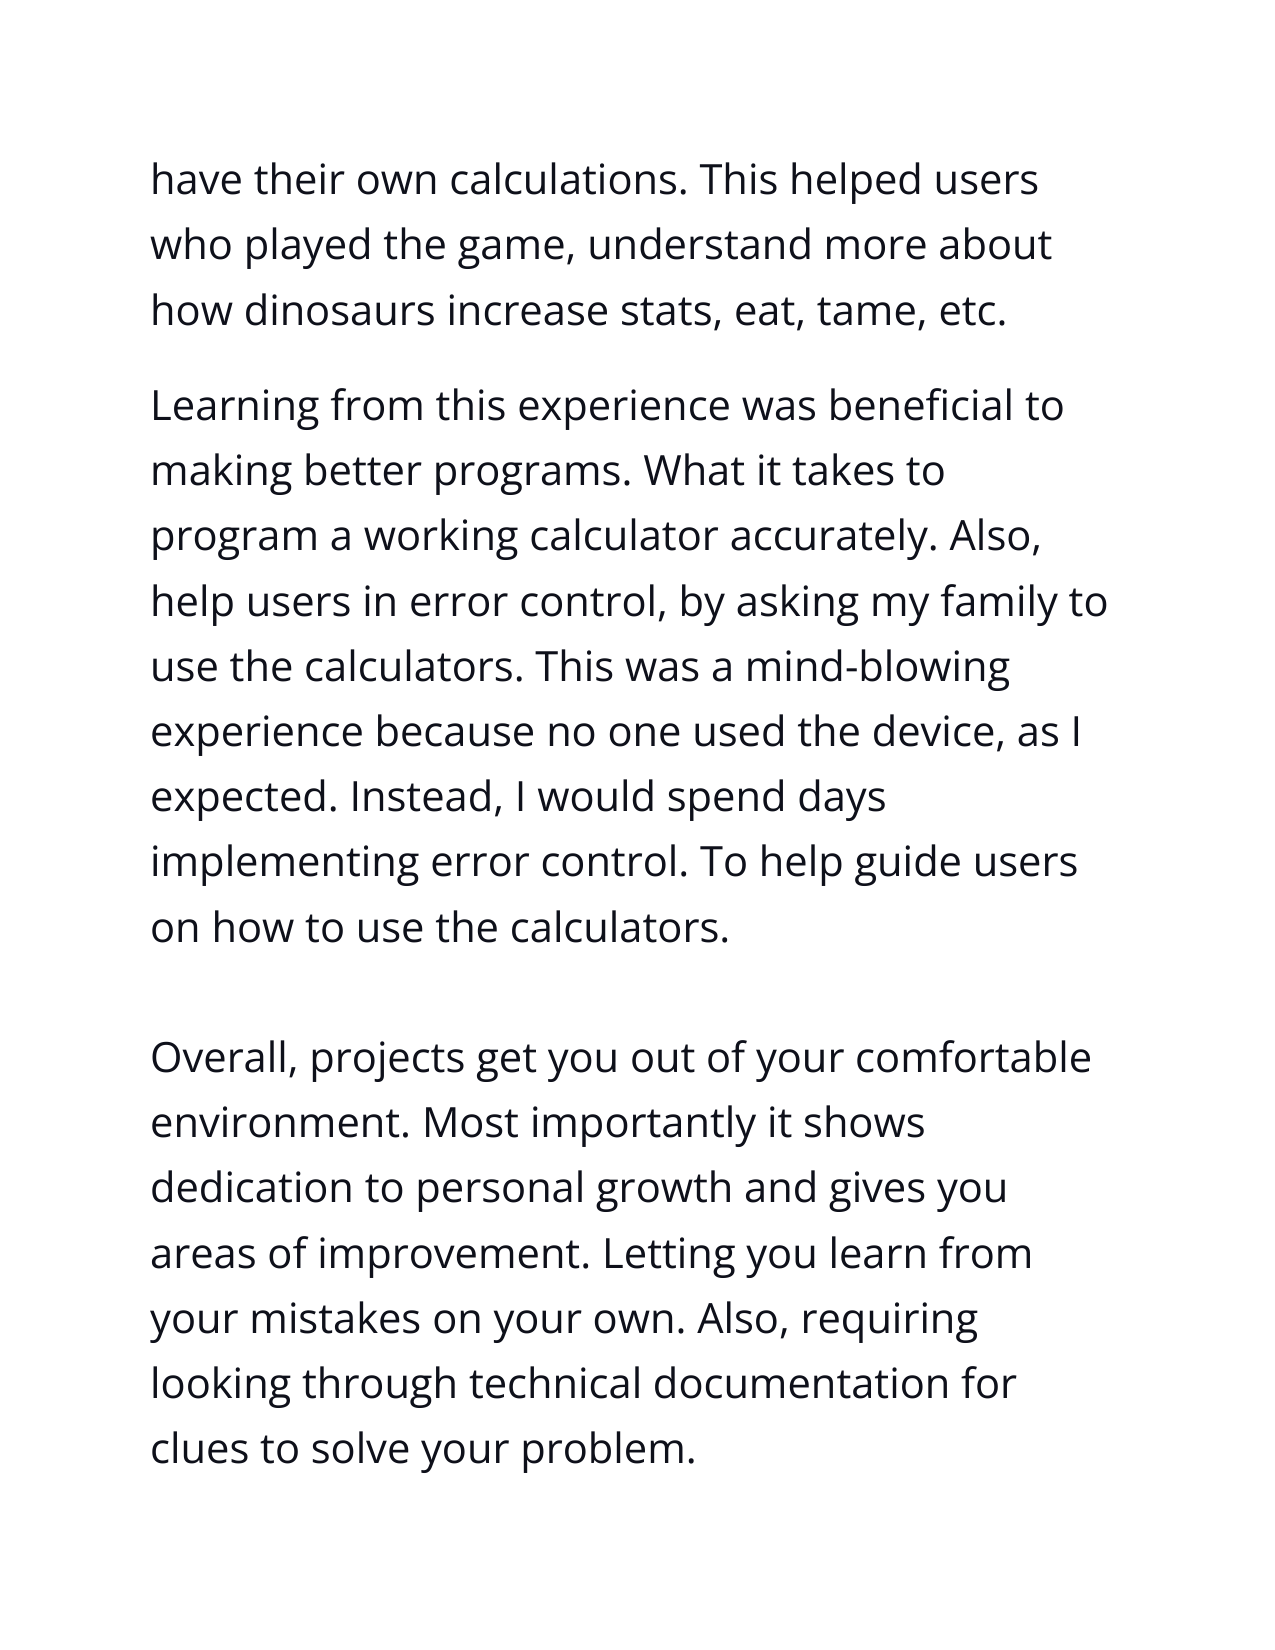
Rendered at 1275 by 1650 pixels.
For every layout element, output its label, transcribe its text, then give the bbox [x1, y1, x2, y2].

text Learning from this experience was beneficial to making better programs. What it takes to program a working calculator accurately. Also, help users in error control, by asking my family to use the calculators. This was a mind-blowing experience because no one used the device, as I expected. Instead, I would spend days implementing error control. To help guide users on how to use the calculators. [150, 376, 1125, 954]
text Overall, projects get you out of your comfortable environment. Most importantly it shows dedication to personal growth and gives you areas of improvement. Letting you learn from your mistakes on your own. Also, requiring looking through technical documentation for clues to solve your problem. [150, 1028, 1125, 1476]
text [150, 150, 1125, 337]
